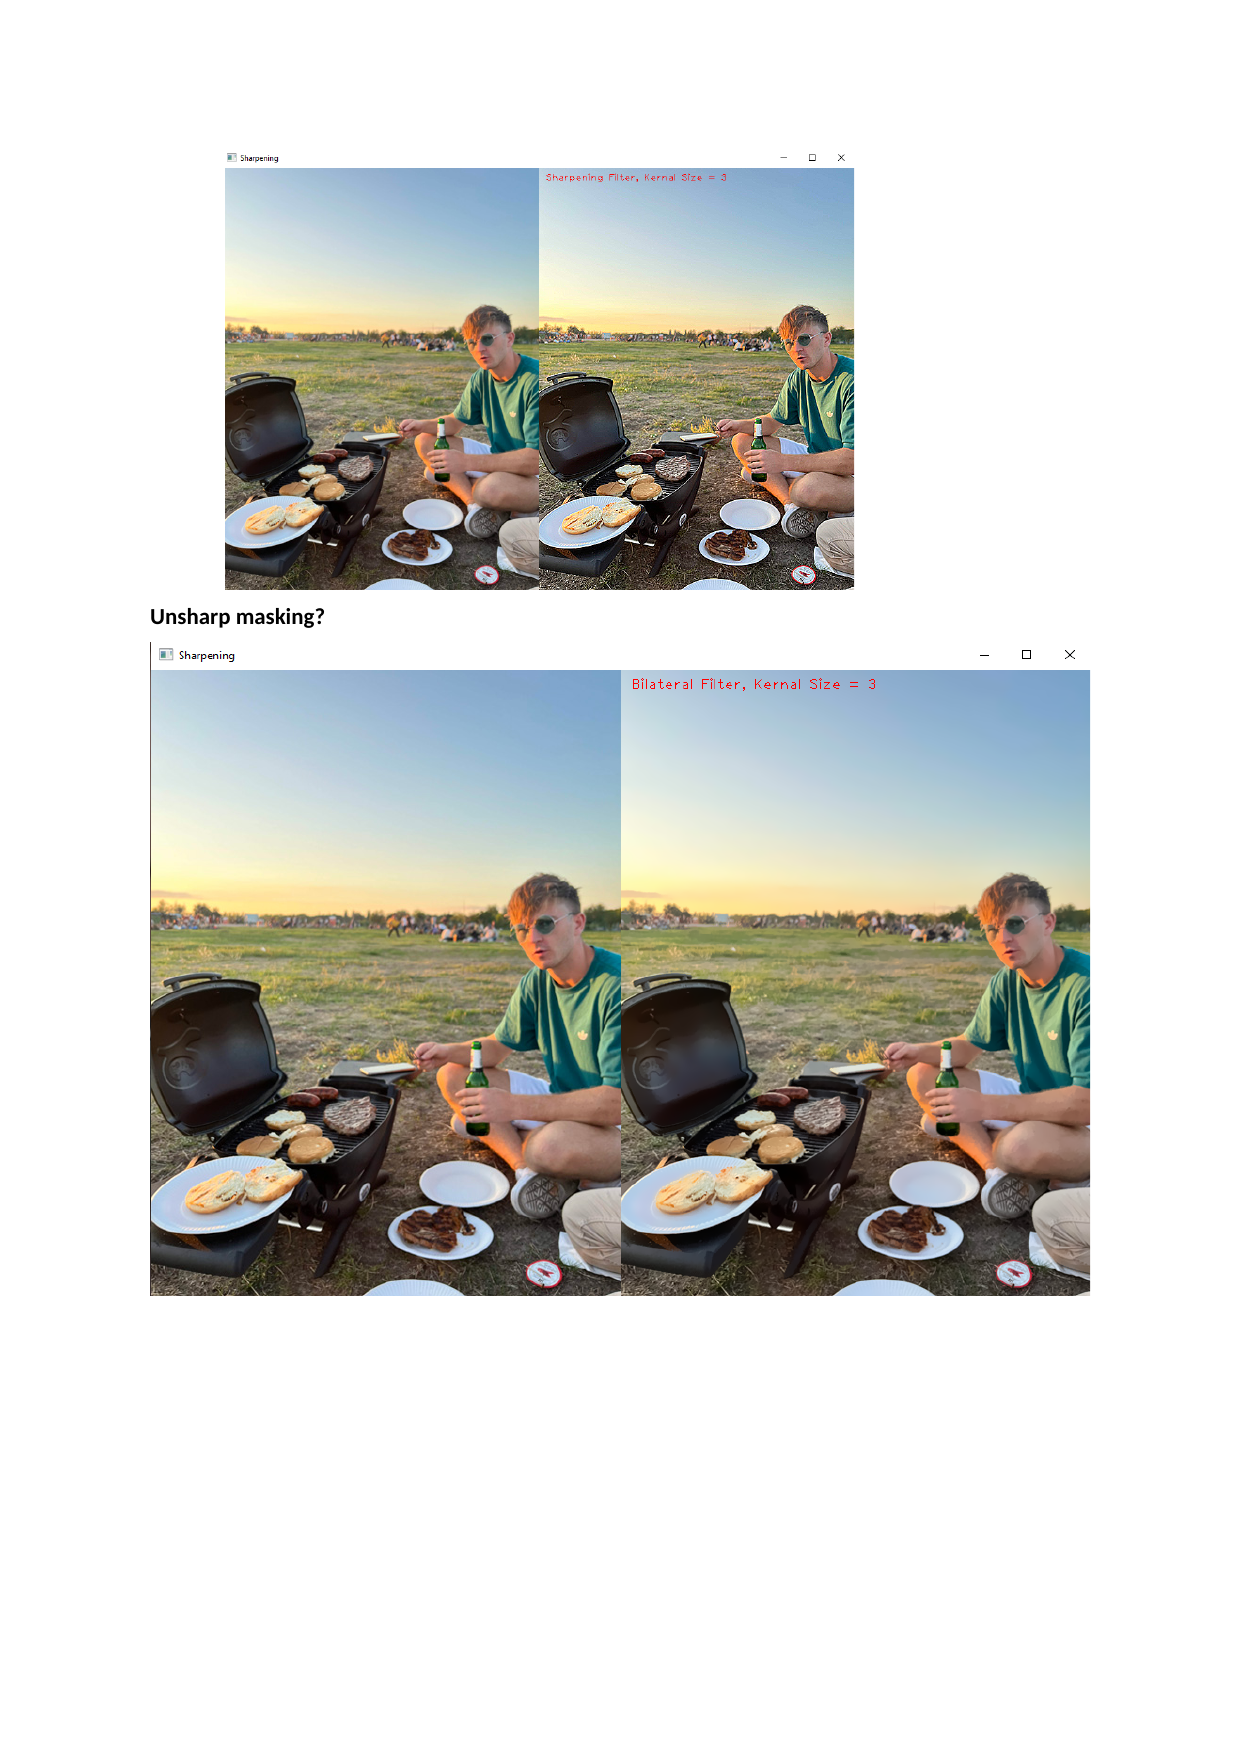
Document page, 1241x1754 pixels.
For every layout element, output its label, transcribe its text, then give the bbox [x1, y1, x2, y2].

picture [225, 150, 855, 590]
text Unsharp masking? [150, 602, 1090, 630]
picture [150, 642, 1091, 1296]
